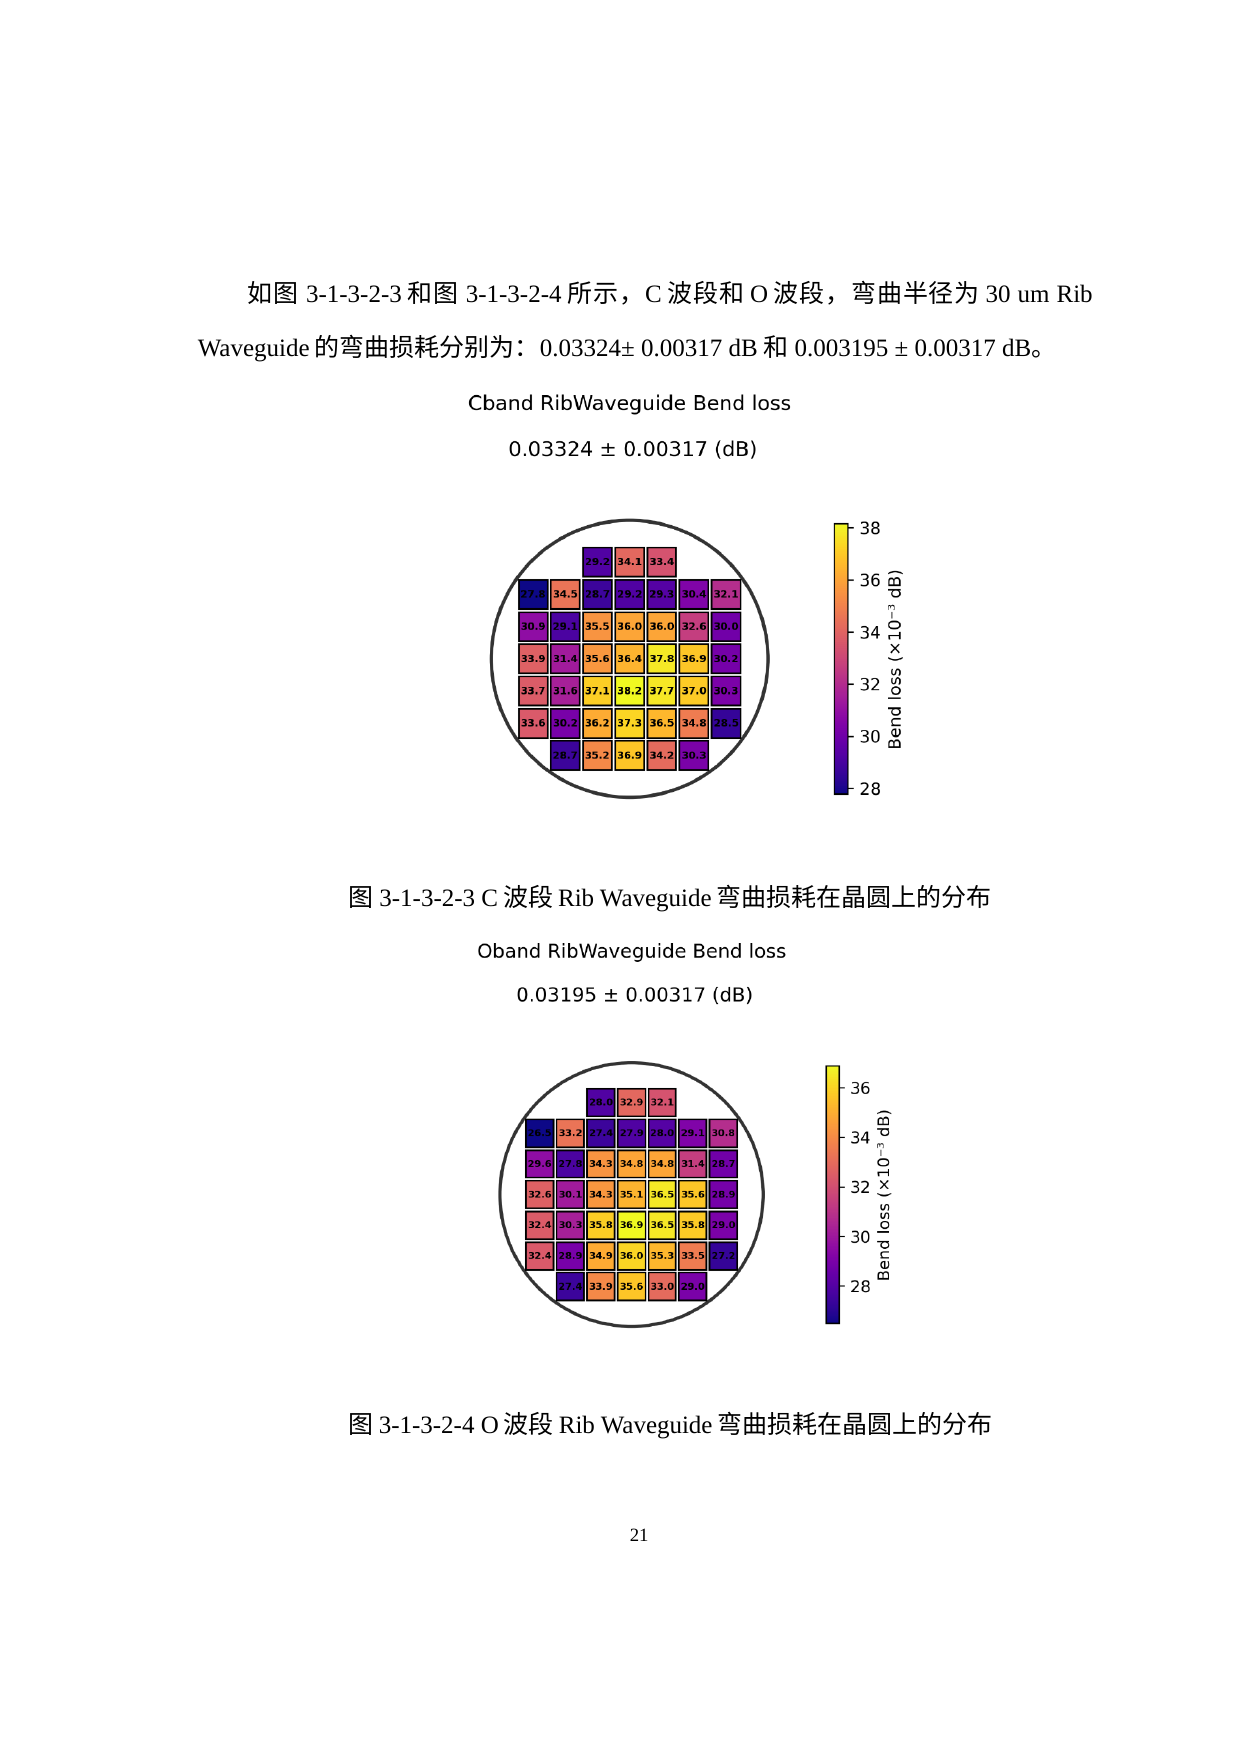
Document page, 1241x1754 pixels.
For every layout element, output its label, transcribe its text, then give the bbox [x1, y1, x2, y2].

picture [436, 931, 904, 1390]
text 如图 3-1-3-2-3和图 3-1-3-2-4所示，C波段和O波段，弯曲半径为30 um Rib Waveguide的弯曲损耗分别为：0.03324± 0.00317 dB 和 0.003195 ± 0.00317 dB。 [198, 273, 1092, 364]
text 图 3-1-3-2-4 O波段Rib Waveguide弯曲损耗在晶圆上的分布 [198, 1404, 1092, 1440]
picture [424, 382, 916, 864]
text 图 3-1-3-2-3 C波段Rib Waveguide弯曲损耗在晶圆上的分布 [198, 877, 1092, 914]
